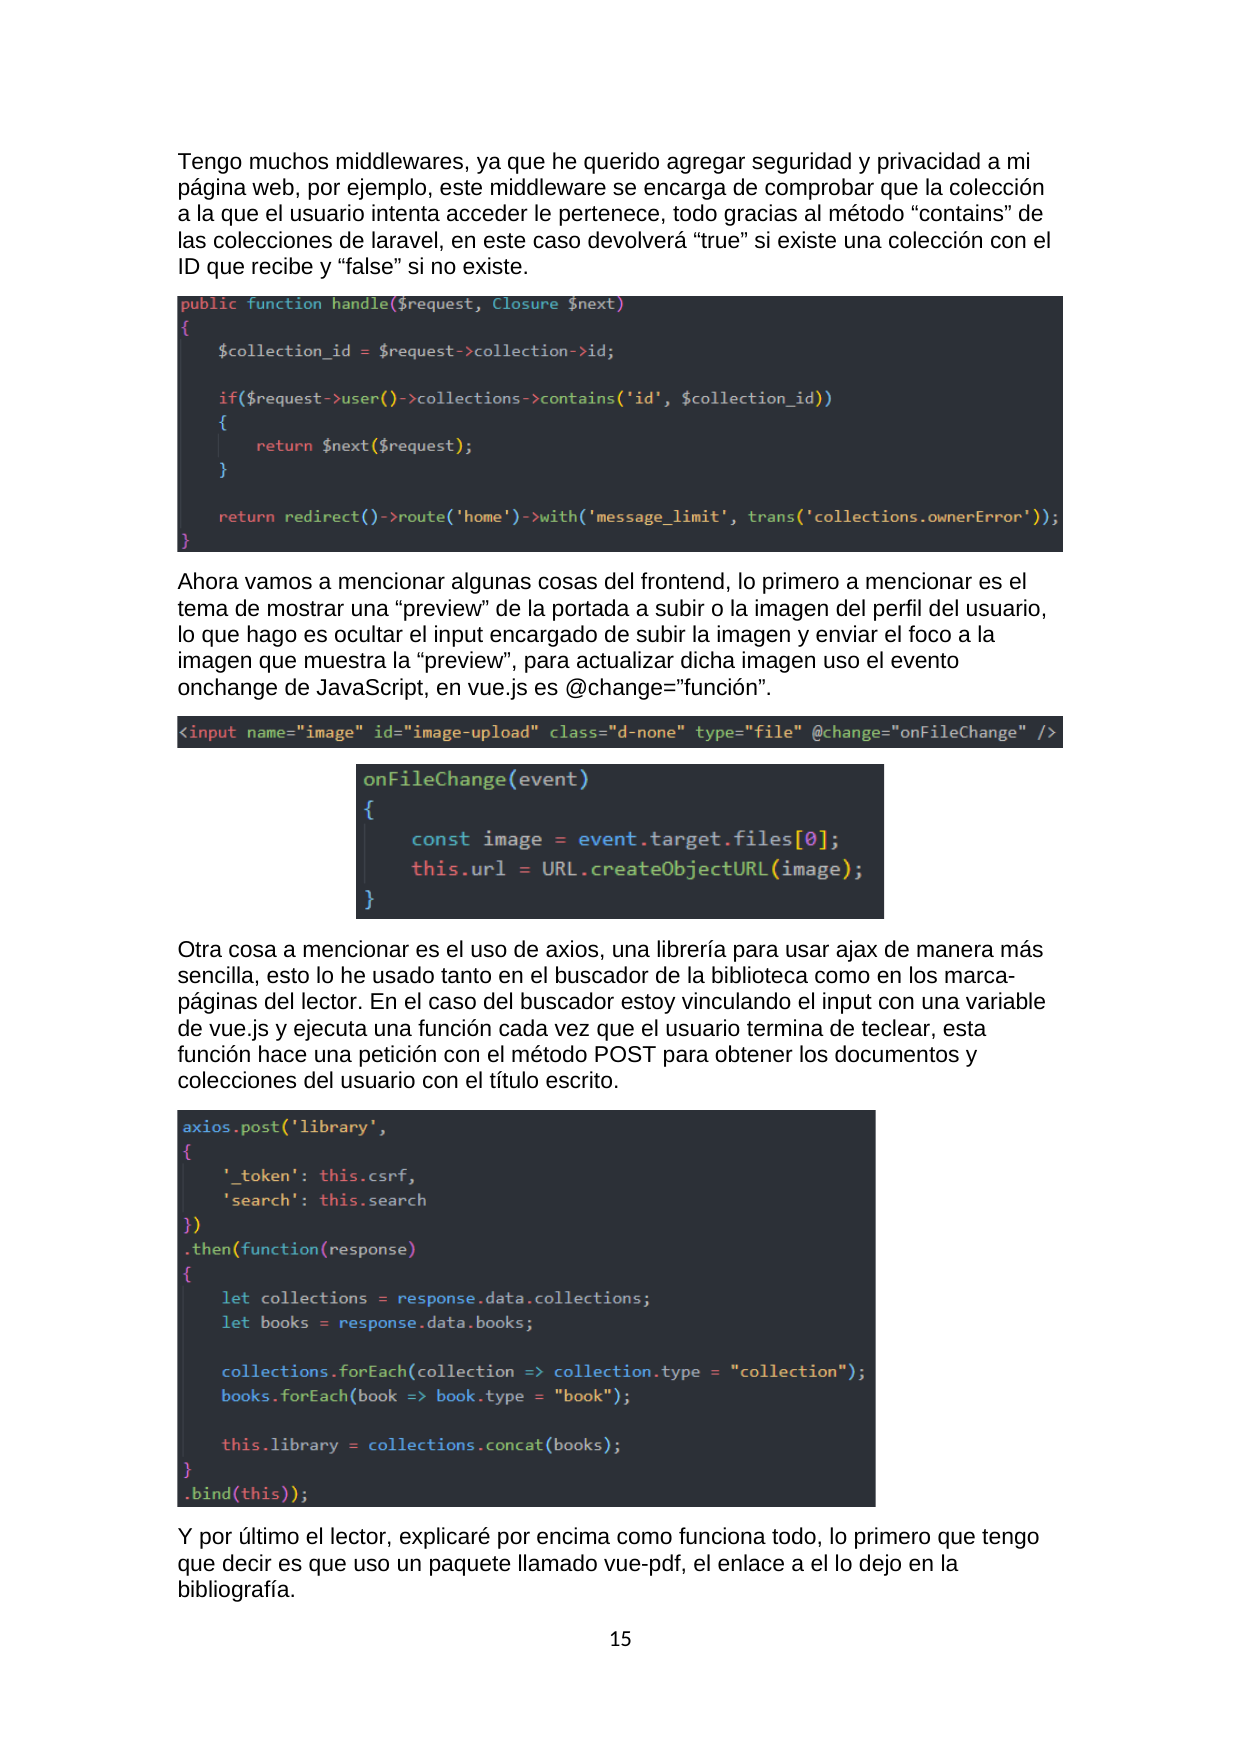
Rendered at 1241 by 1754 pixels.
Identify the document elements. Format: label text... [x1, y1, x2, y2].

picture [356, 764, 885, 919]
text Y por último el lector, explicaré por encima como funciona todo, lo primero que tengo que decir es que uso un paquete llamado vue-pdf, el enlace a el lo dejo en la bibliografía. [177, 1523, 1063, 1602]
picture [177, 716, 1063, 748]
text Tengo muchos middlewares, ya que he querido agregar seguridad y privacidad a mi página web, por ejemplo, este middleware se encarga de comprobar que la colección a la que el usuario intenta acceder le pertenece, todo gracias al método “contains” de las colecciones de laravel, en este caso devolverá “true” si existe una colección con el ID que recibe y “false” si no existe. [177, 148, 1063, 279]
text Otra cosa a mencionar es el uso de axios, una librería para usar ajax de manera más sencilla, esto lo he usado tanto en el buscador de la biblioteca como en los marca-páginas del lector. En el caso del buscador estoy vinculando el input con una variable de vue.js y ejecuta una función cada vez que el usuario termina de teclear, esta función hace una petición con el método POST para obtener los documentos y colecciones del usuario con el título escrito. [177, 936, 1063, 1094]
picture [177, 296, 1063, 552]
text Ahora vamos a mencionar algunas cosas del frontend, lo primero a mencionar es el tema de mostrar una “preview” de la portada a subir o la imagen del perfil del usuario, lo que hago es ocultar el input encargado de subir la imagen y enviar el foco a la imagen que muestra la “preview”, para actualizar dicha imagen uso el evento onchange de JavaScript, en vue.js es @change=”función”. [177, 568, 1063, 700]
picture [177, 1110, 876, 1507]
